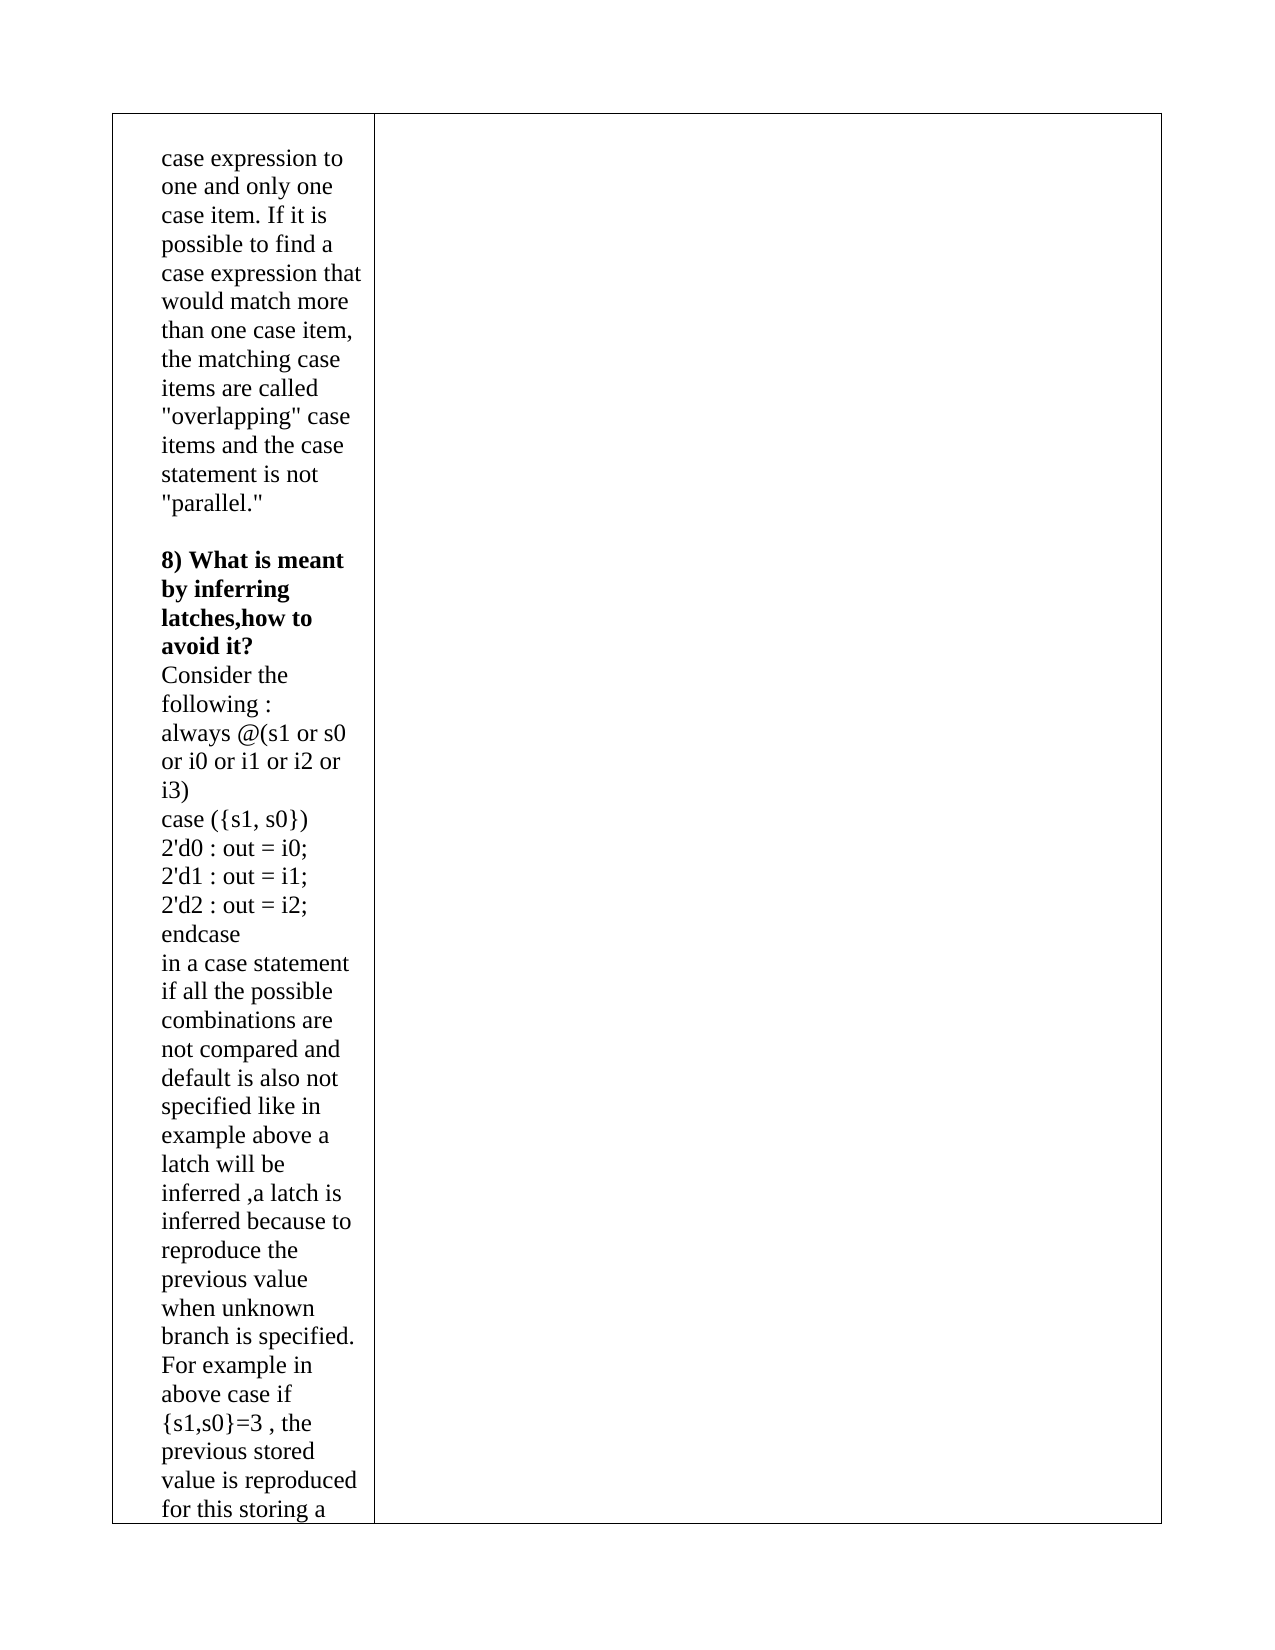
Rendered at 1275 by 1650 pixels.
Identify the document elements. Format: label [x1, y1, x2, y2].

table_cell [375, 114, 1161, 1523]
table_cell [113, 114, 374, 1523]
